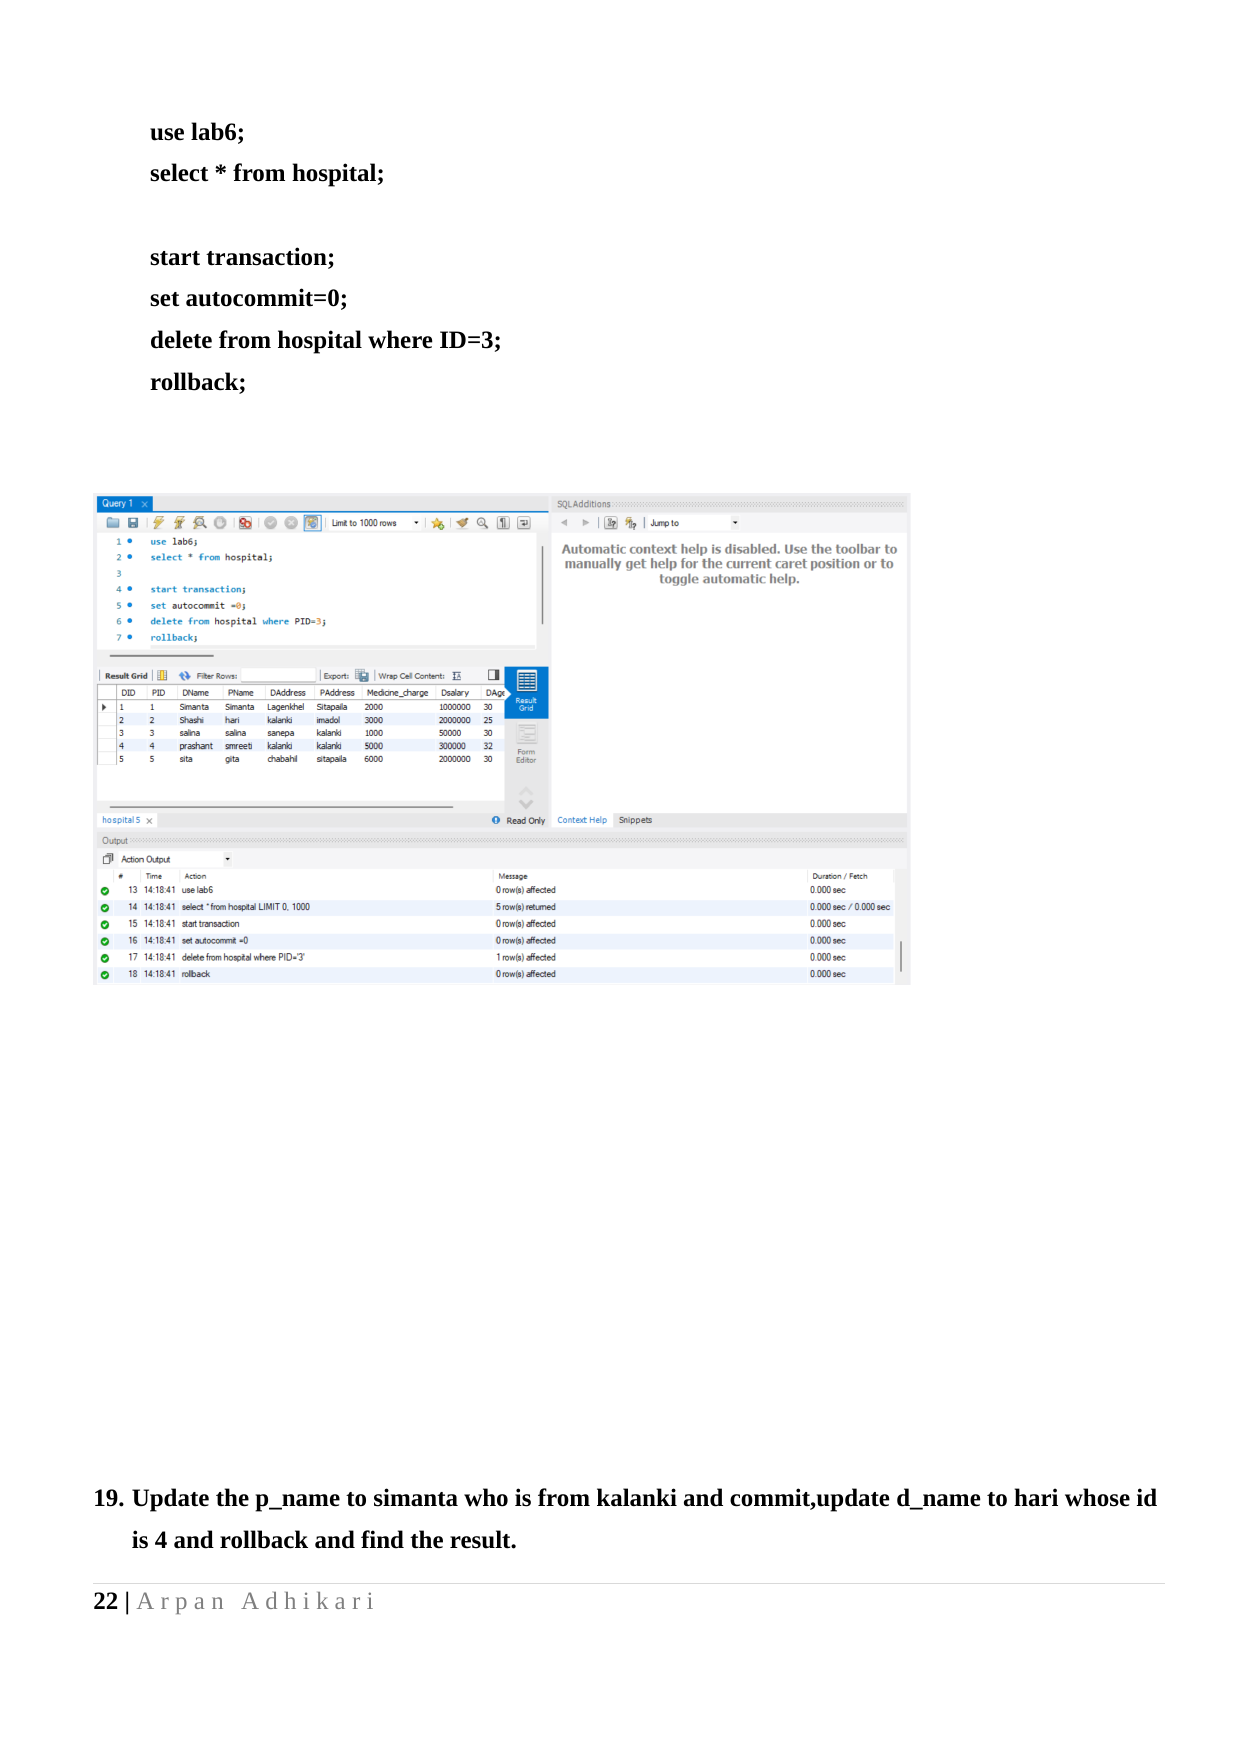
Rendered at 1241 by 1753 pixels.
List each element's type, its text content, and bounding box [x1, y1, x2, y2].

text 19. Update the p_name to simanta who is from kalanki and commit,update d_name to hari whose id is 4 and rollback and find the result. [93, 1483, 1165, 1554]
list select * from hospital; [150, 158, 1165, 187]
list start transaction; [150, 242, 1165, 270]
list use lab6; [150, 117, 1165, 145]
list set autocommit=0; [150, 283, 1165, 312]
picture [93, 493, 911, 985]
list rollback; [150, 367, 1165, 395]
list delete from hospital where ID=3; [150, 325, 1165, 354]
